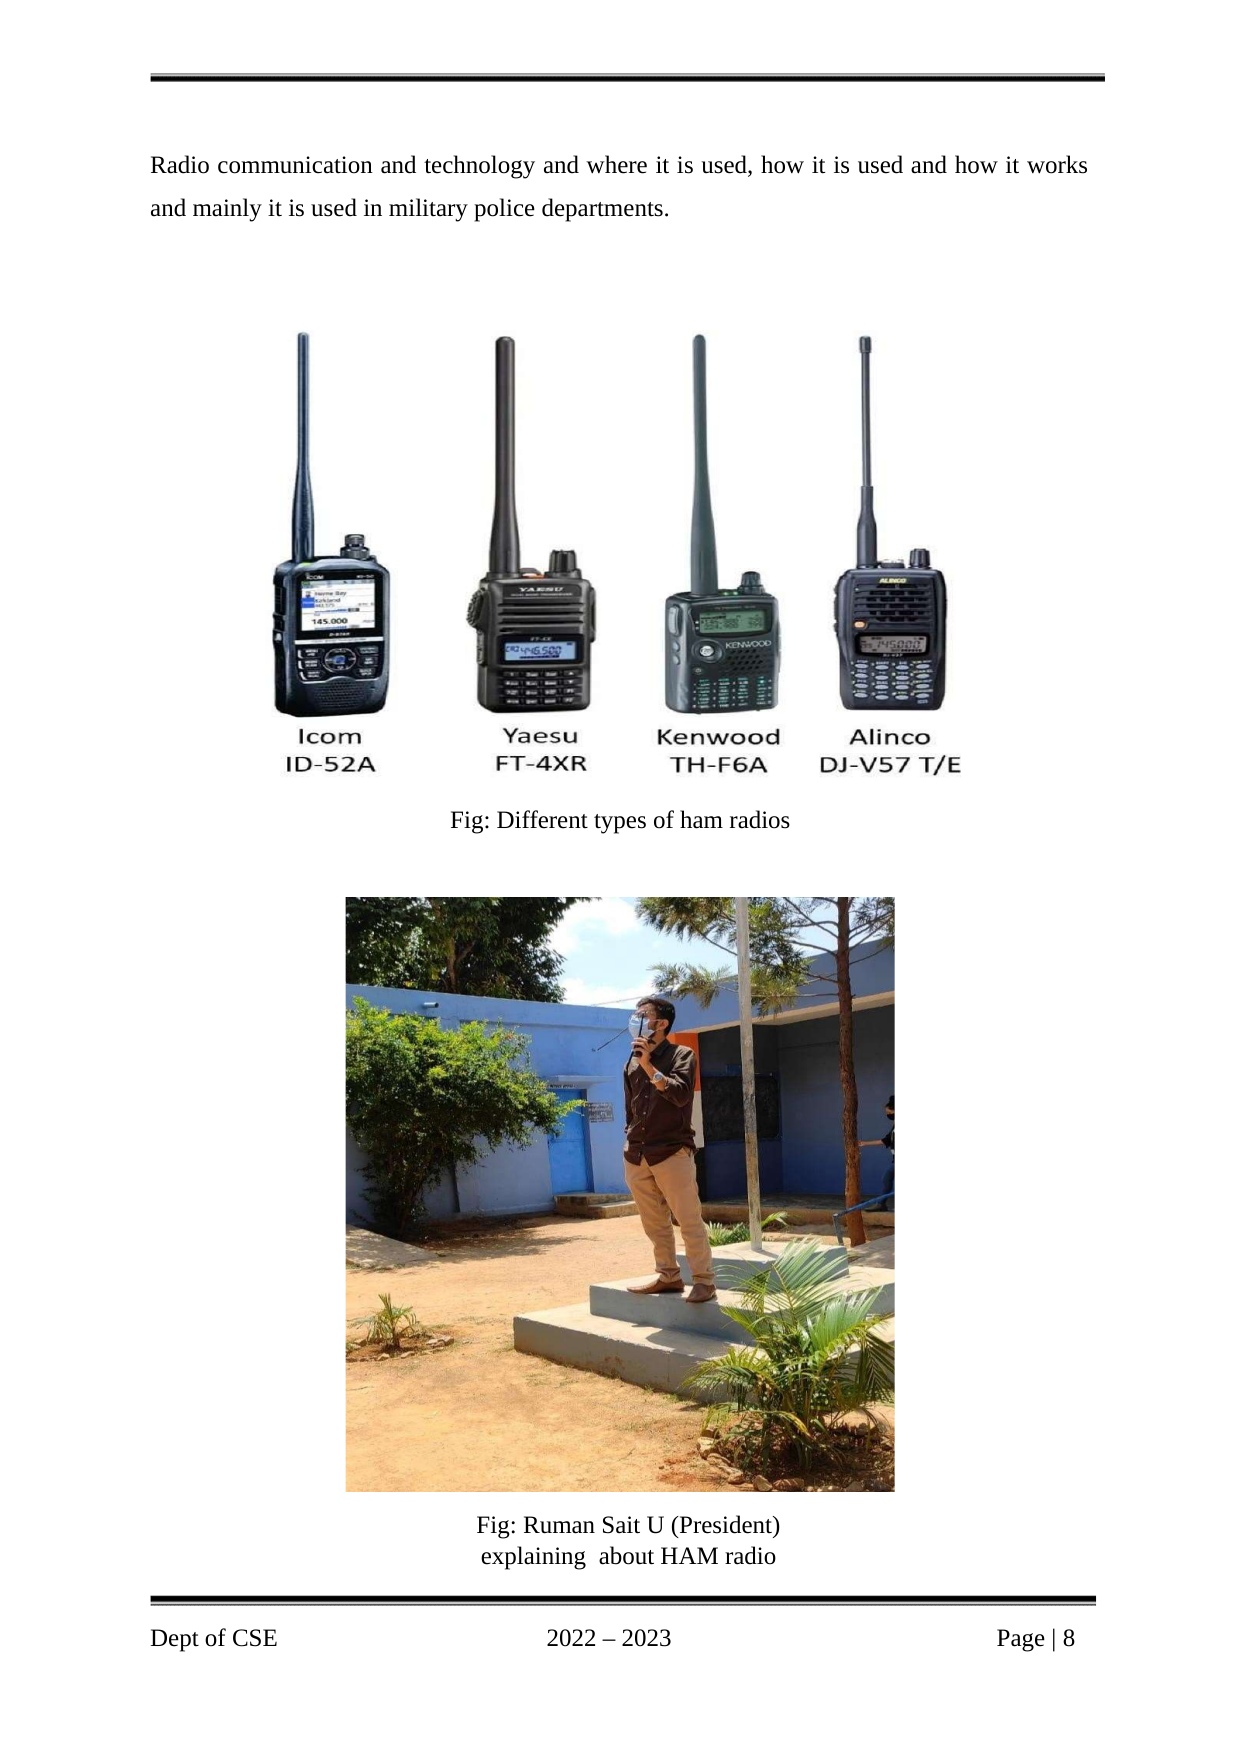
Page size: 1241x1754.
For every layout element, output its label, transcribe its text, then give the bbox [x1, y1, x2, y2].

picture [345, 897, 895, 1492]
picture [265, 312, 975, 786]
picture [150, 73, 1105, 82]
text Fig: Ruman Sait U (President) explaining about HAM radio [421, 1510, 836, 1570]
text Fig: Different types of ham radios [150, 805, 1090, 833]
picture [150, 1595, 1097, 1606]
